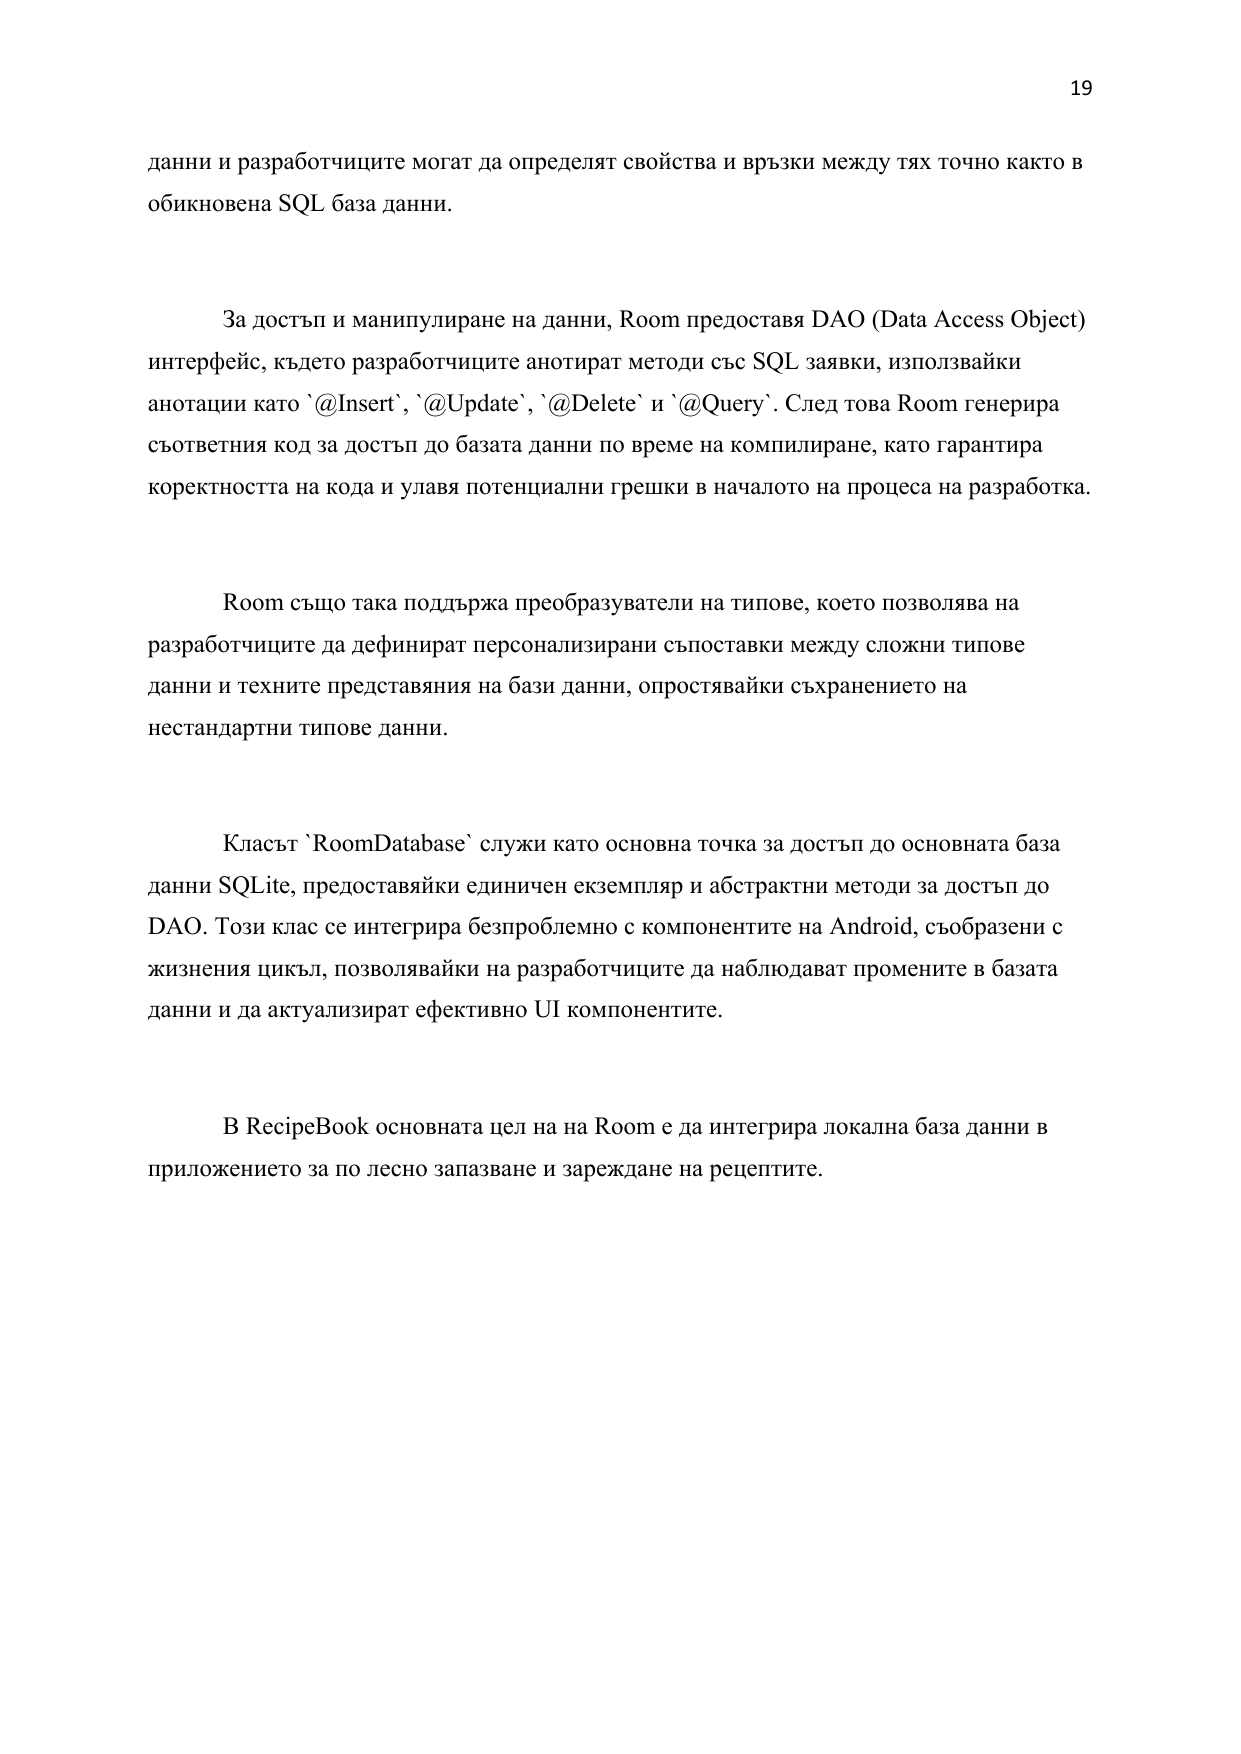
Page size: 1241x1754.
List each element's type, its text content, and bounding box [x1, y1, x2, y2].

text В RecipeBook основната цел на на Room е да интегрира локална база данни в приложението за по лесно запазване и зареждане на рецептите. [148, 1112, 1093, 1181]
text Класът `RoomDatabase` служи като основна точка за достъп до основната база данни SQLite, предоставяйки единичен екземпляр и абстрактни методи за достъп до DAO. Този клас се интегрира безпроблемно с компонентите на Android, съобразени с жизнения цикъл, позволявайки на разработчиците да наблюдават промените в базата данни и да актуализират ефективно UI компонентите. [148, 829, 1093, 1023]
text Room също така поддържа преобразуватели на типове, което позволява на разработчиците да дефинират персонализирани съпоставки между сложни типове данни и техните представяния на бази данни, опростявайки съхранението на нестандартни типове данни. [148, 588, 1093, 741]
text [148, 147, 1093, 217]
text За достъп и манипулиране на данни, Room предоставя DAO (Data Access Object) интерфейс, където разработчиците анотират методи със SQL заявки, използвайки анотации като `@Insert`, `@Update`, `@Delete` и `@Query`. След това Room генерира съответния код за достъп до базата данни по време на компилиране, като гарантира коректността на кода и улавя потенциални грешки в началото на процеса на разработка. [148, 306, 1093, 499]
